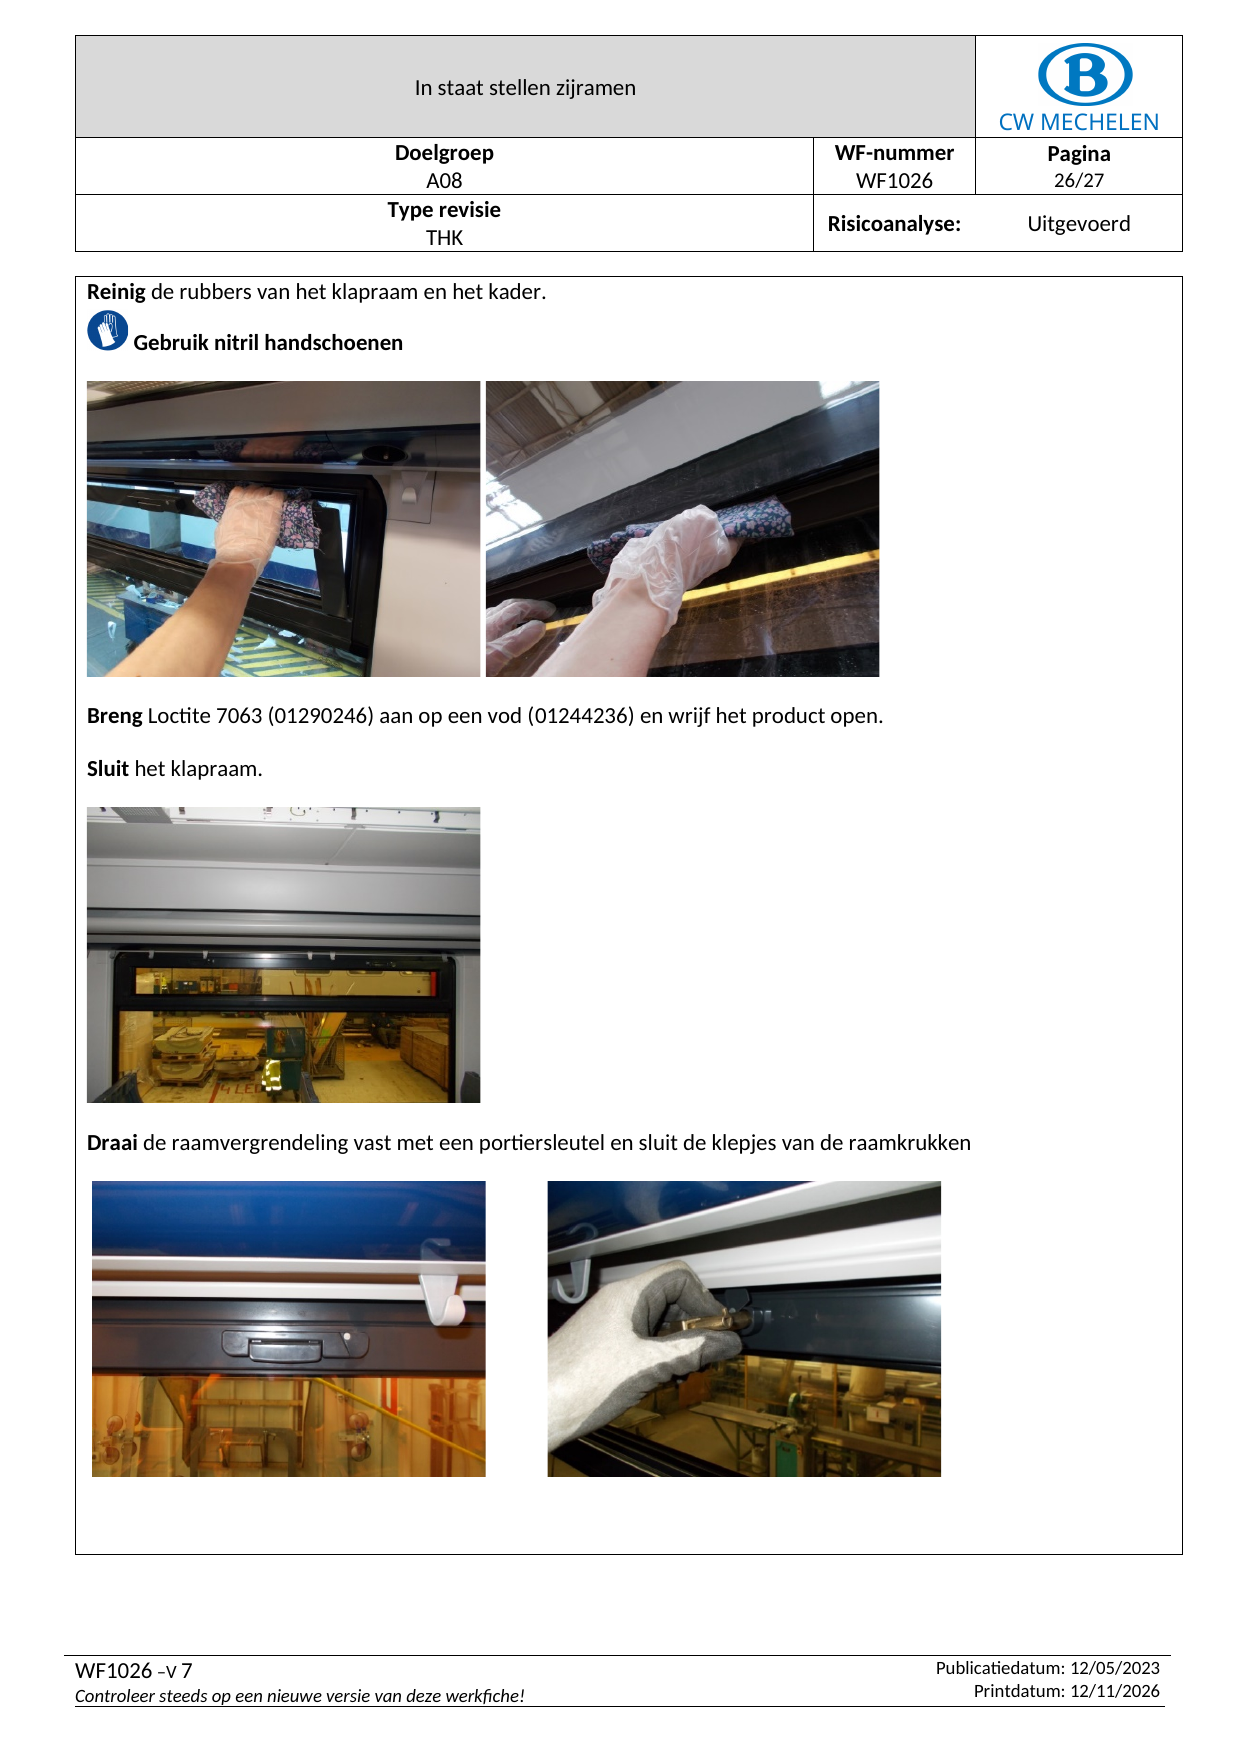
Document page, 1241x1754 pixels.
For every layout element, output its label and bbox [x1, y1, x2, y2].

picture [1038, 43, 1134, 106]
picture [86, 381, 481, 677]
table_header [76, 277, 1182, 1554]
picture [92, 1181, 486, 1477]
picture [485, 381, 880, 677]
picture [86, 807, 481, 1103]
picture [86, 309, 129, 351]
picture [547, 1181, 942, 1477]
